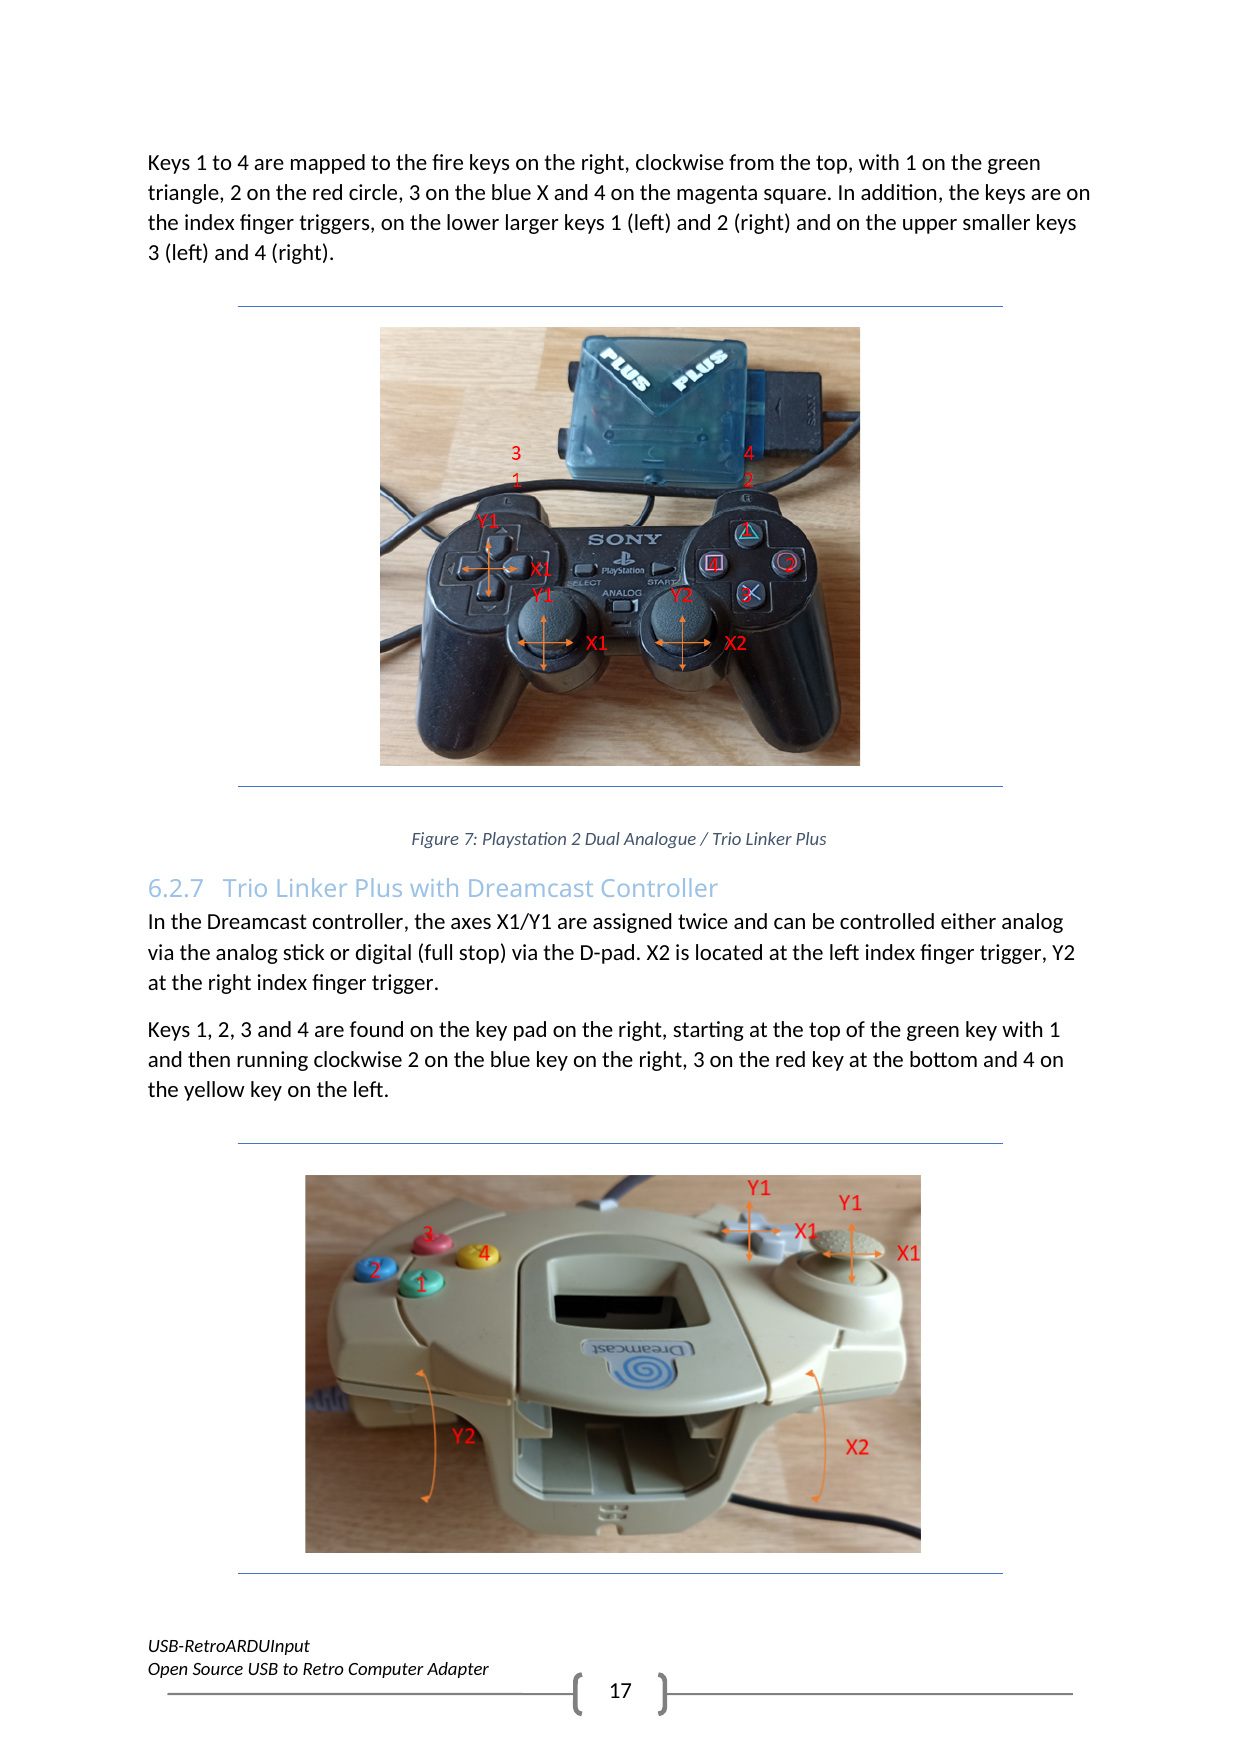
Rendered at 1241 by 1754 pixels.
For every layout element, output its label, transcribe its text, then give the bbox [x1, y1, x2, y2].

text In the Dreamcast controller, the axes X1/Y1 are assigned twice and can be controlled either analog via the analog stick or digital (full stop) via the D-pad. X2 is located at the left index finger trigger, Y2 at the right index finger trigger. [148, 907, 1093, 996]
text Figure 7: Playstation 2 Dual Analogue / Trio Linker Plus [148, 827, 1093, 850]
text Keys 1, 2, 3 and 4 are found on the key pad on the right, starting at the top of the green key with 1 and then running clockwise 2 on the blue key on the right, 3 on the red key at the bottom and 4 on the yellow key on the left. [148, 1015, 1093, 1103]
picture [305, 1164, 935, 1553]
text Keys 1 to 4 are mapped to the fire keys on the right, clockwise from the top, with 1 on the green triangle, 2 on the red circle, 3 on the blue X and 4 on the magenta square. In addition, the keys are on the index finger triggers, on the lower larger keys 1 (left) and 2 (right) and on the upper smaller keys 3 (left) and 4 (right). [148, 148, 1093, 266]
subtitle Trio Linker Plus with Dreamcast Controller [148, 871, 1093, 905]
picture [380, 327, 861, 766]
